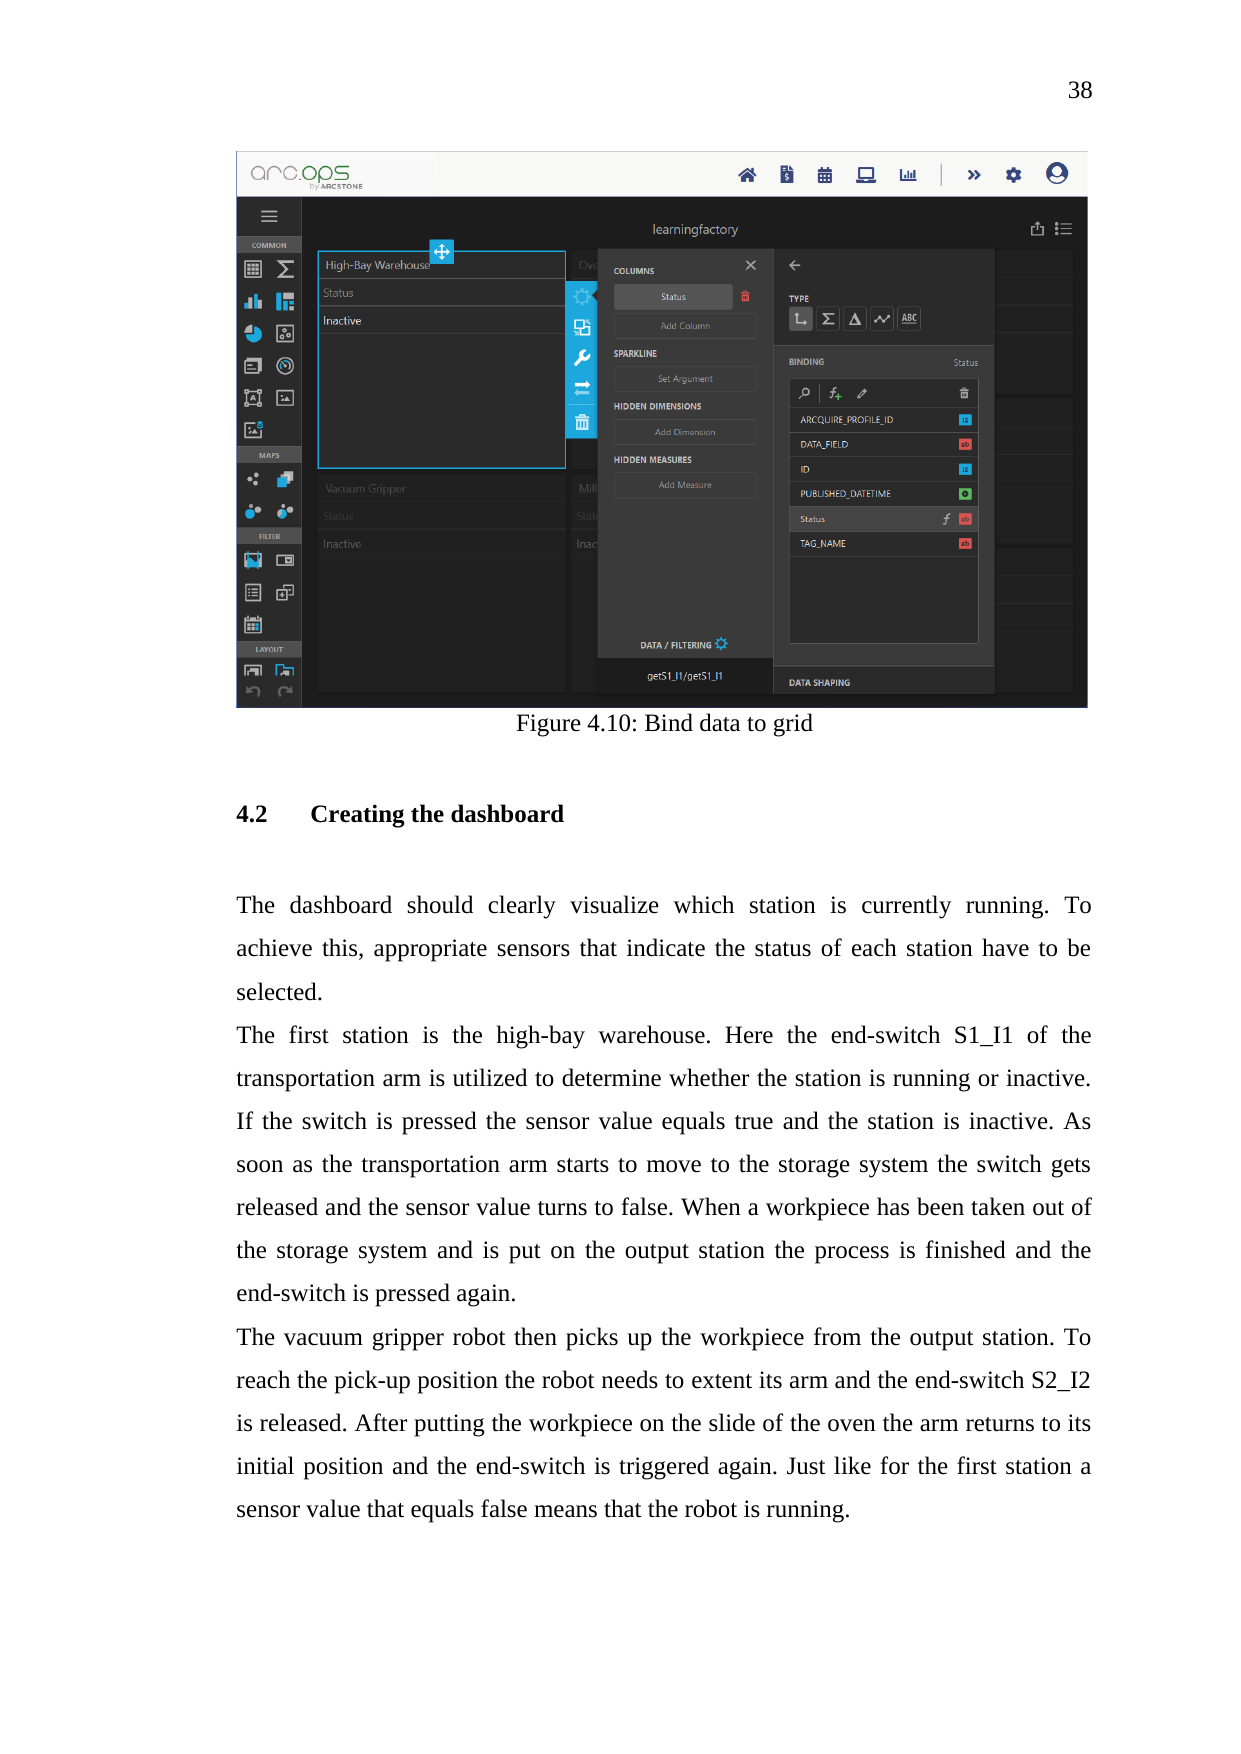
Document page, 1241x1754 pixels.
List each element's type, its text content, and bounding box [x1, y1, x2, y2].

text The vacuum gripper robot then picks up the workpiece from the output station. To reach the pick-up position the robot needs to extent its arm and the end-switch S2_I2 is released. After putting the workpiece on the slide of the oven the arm returns to its initial position and the end-switch is triggered again. Just like for the first station a sensor value that equals false means that the robot is running. [236, 1322, 1092, 1523]
text The first station is the high-bay warehouse. Here the end-switch S1_I1 of the transportation arm is utilized to determine whether the station is running or inactive. If the switch is pressed the sensor value equals true and the station is inactive. As soon as the transportation arm starts to move to the storage system the switch gets released and the sensor value turns to false. When a workpiece has been taken out of the storage system and is put on the output station the process is finished and the end-switch is pressed again. [236, 1020, 1092, 1307]
subtitle Creating the dashboard [236, 799, 1092, 828]
text The dashboard should clearly visualize which station is currently running. To achieve this, appropriate sensors that indicate the status of each station have to be selected. [236, 890, 1092, 1005]
picture [236, 151, 1088, 708]
